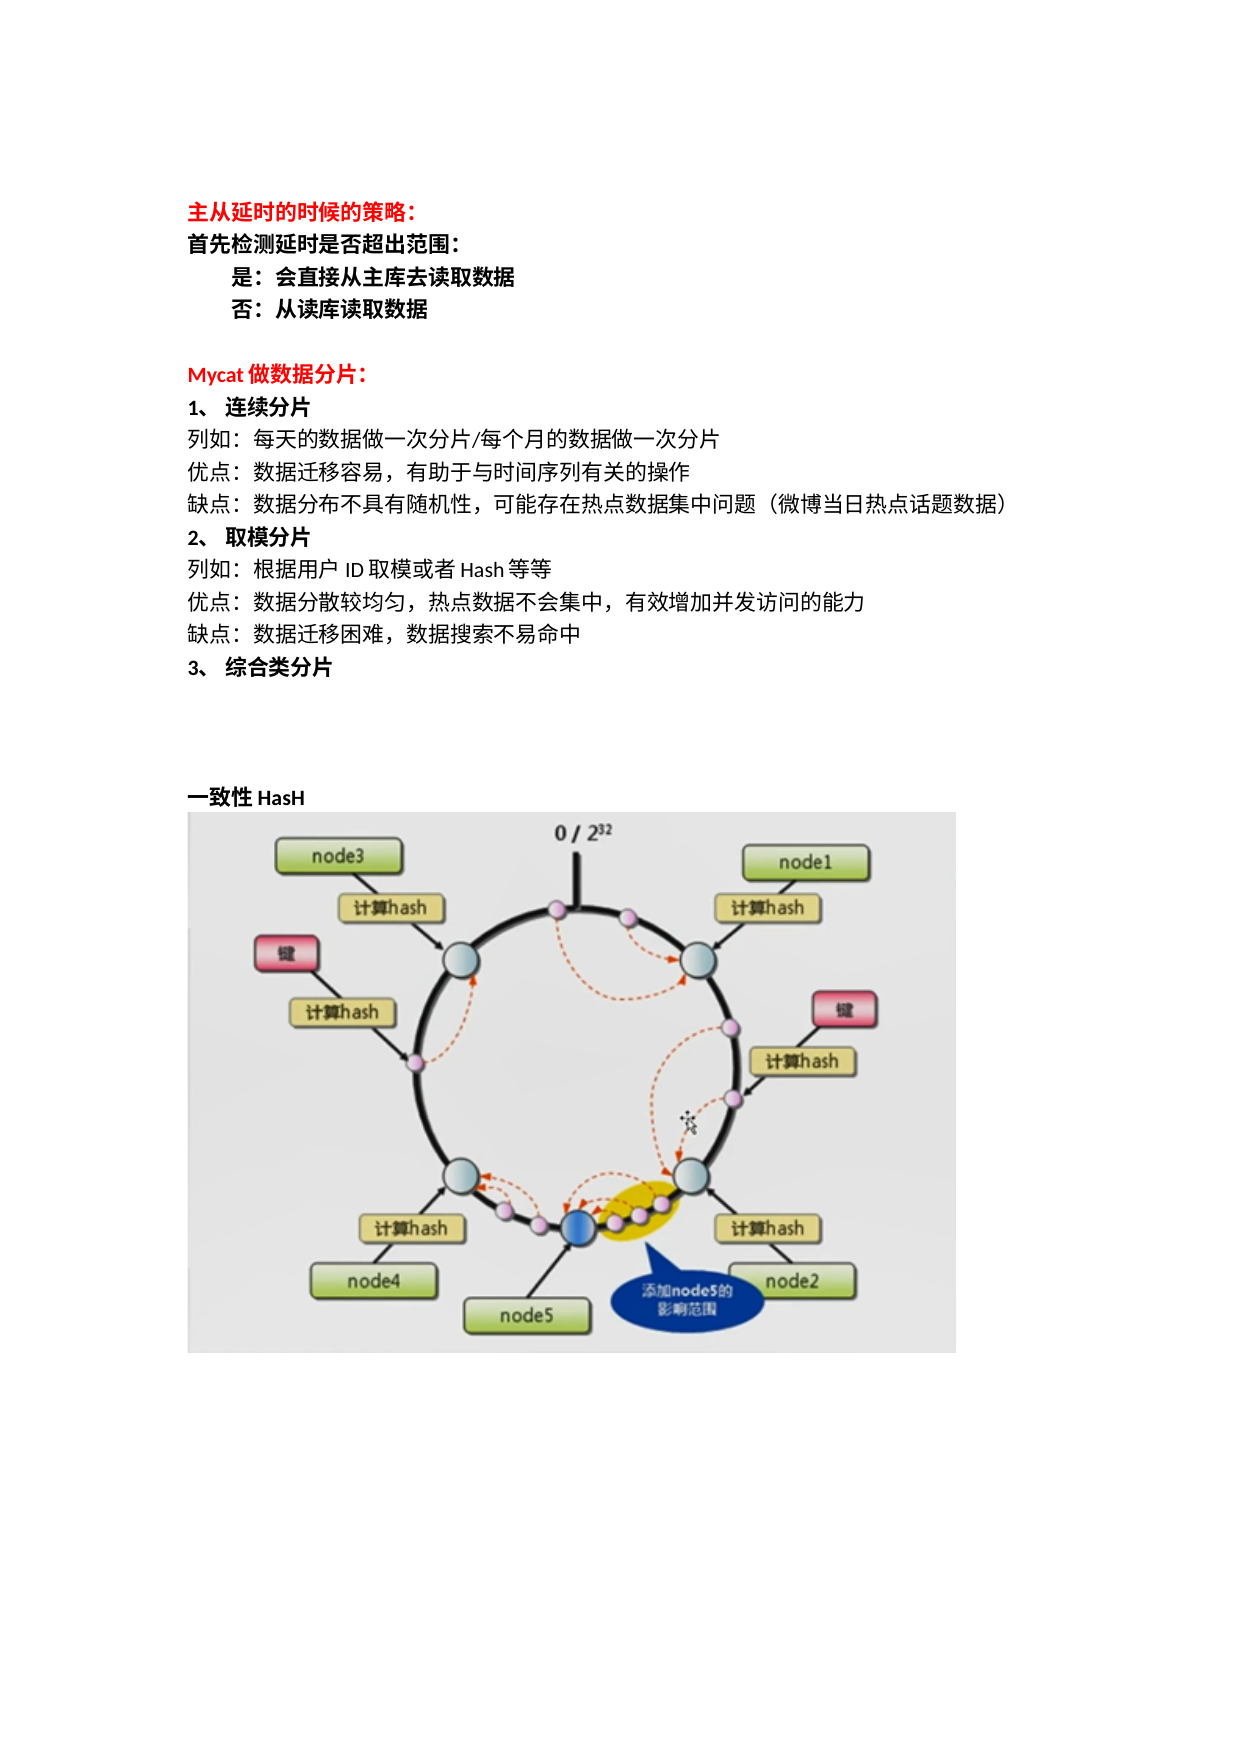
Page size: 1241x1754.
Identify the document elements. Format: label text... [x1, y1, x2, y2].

text 主从延时的时候的策略： [187, 194, 1053, 227]
text 列如：每天的数据做一次分片/每个月的数据做一次分片 [187, 422, 1053, 454]
text 缺点：数据分布不具有随机性，可能存在热点数据集中问题（微博当日热点话题数据） [187, 487, 1053, 519]
picture [187, 812, 957, 1353]
text 是：会直接从主库去读取数据 [187, 259, 1053, 292]
list 取模分片 [187, 519, 1053, 552]
text 列如：根据用户ID取模或者Hash等等 [187, 552, 1053, 584]
text Mycat做数据分片： [187, 357, 1053, 389]
text 缺点：数据迁移困难，数据搜索不易命中 [187, 617, 1053, 649]
text 优点：数据分散较均匀，热点数据不会集中，有效增加并发访问的能力 [187, 584, 1053, 617]
list 连续分片 [187, 389, 1053, 422]
text 首先检测延时是否超出范围： [187, 227, 1053, 259]
list 综合类分片 [187, 649, 1053, 682]
text 优点：数据迁移容易，有助于与时间序列有关的操作 [187, 454, 1053, 487]
text 一致性HasH [187, 779, 1053, 812]
text 否：从读库读取数据 [187, 292, 1053, 324]
